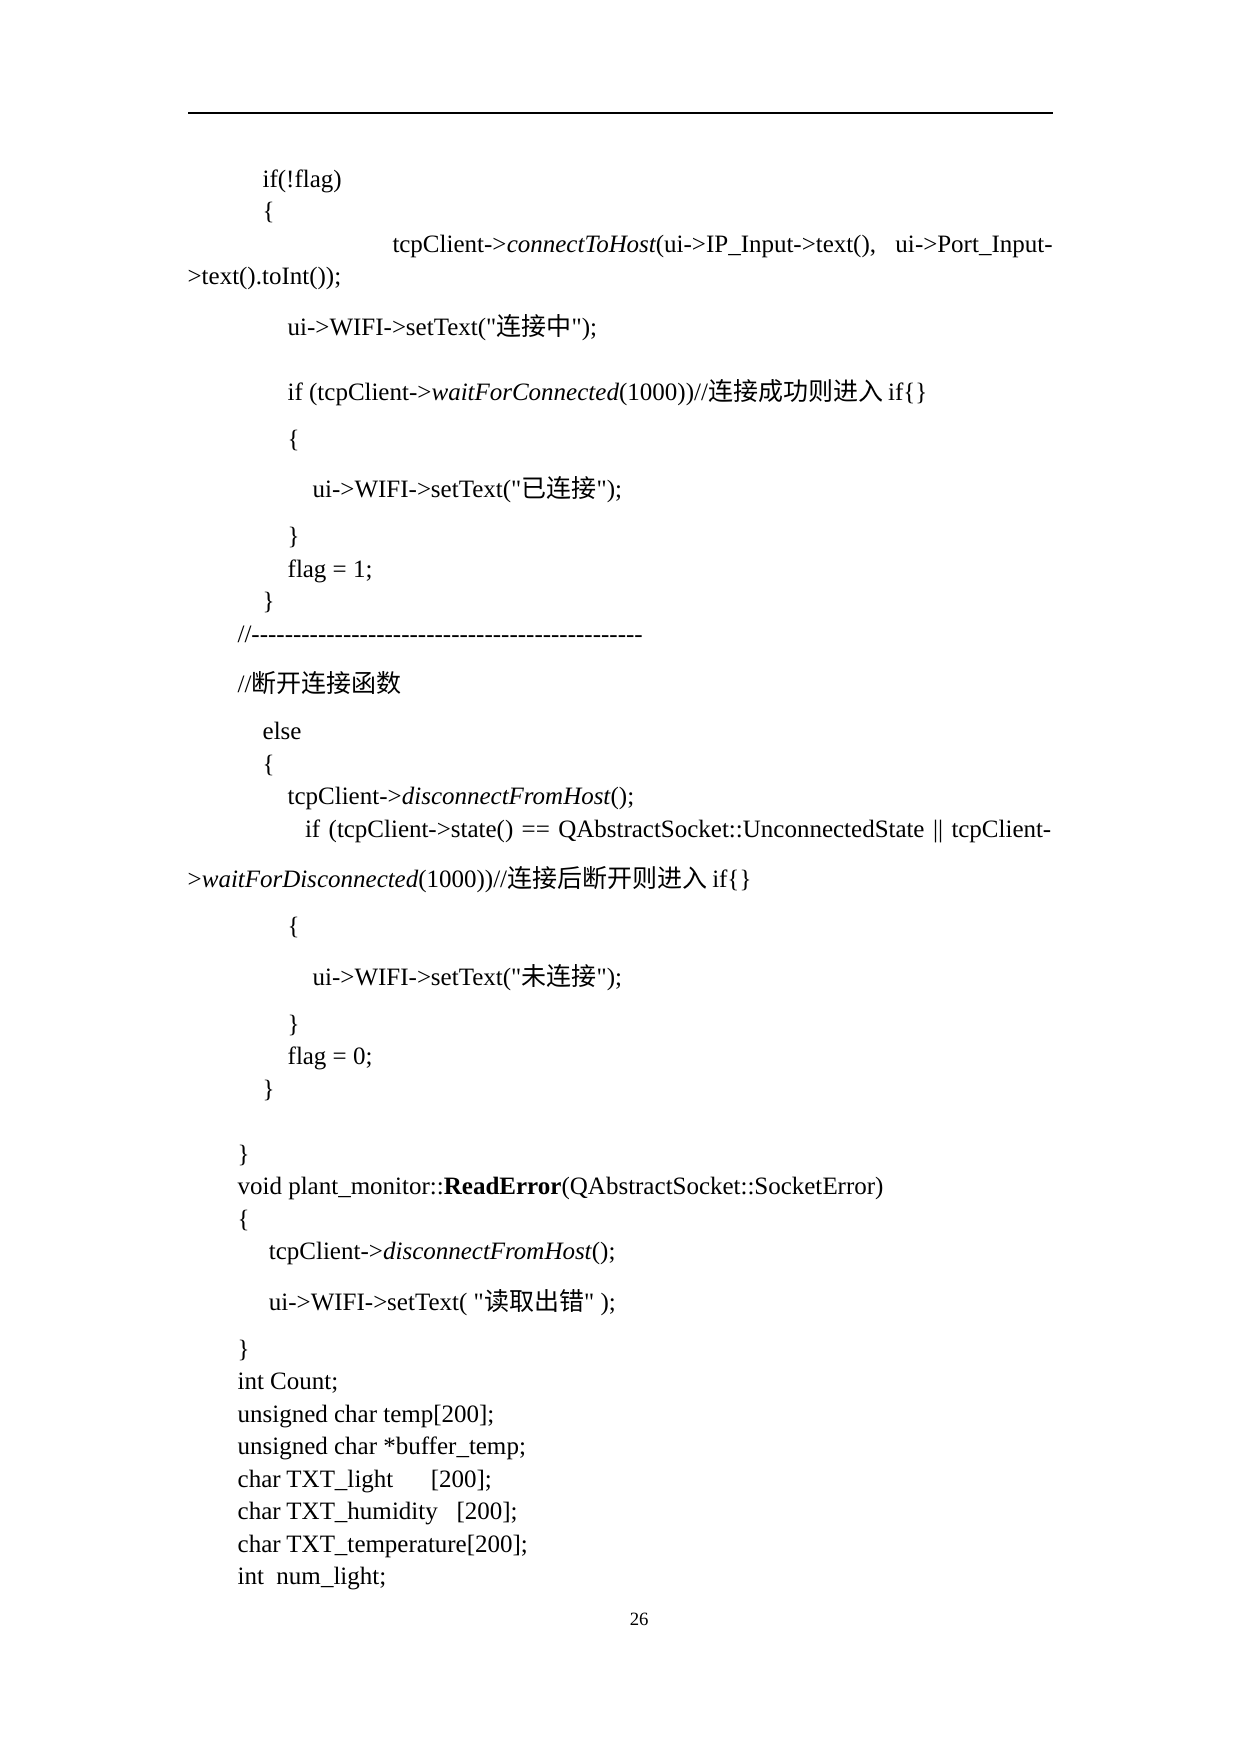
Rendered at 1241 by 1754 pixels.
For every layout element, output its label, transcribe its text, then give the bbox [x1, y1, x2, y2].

text } [187, 1007, 1053, 1039]
text { [187, 909, 1053, 942]
text unsigned char *buffer_temp; [187, 1429, 1053, 1462]
text ui->WIFI->setText( "读取出错" ); [187, 1267, 1053, 1332]
text ui->WIFI->setText("连接中"); [187, 292, 1053, 357]
text } [187, 1332, 1053, 1364]
text char TXT_humidity [200]; [187, 1494, 1053, 1527]
text } [187, 519, 1053, 552]
text if (tcpClient->state() == QAbstractSocket::UnconnectedState || tcpClient->waitForDisconnected(1000))//连接后断开则进入if{} [187, 812, 1053, 909]
text { [187, 747, 1053, 779]
text } [187, 584, 1053, 617]
text } [187, 1072, 1053, 1104]
text int Count; [187, 1364, 1053, 1397]
text flag = 1; [187, 552, 1053, 584]
text //----------------------------------------------- [187, 617, 1053, 649]
text //断开连接函数 [187, 649, 1053, 714]
text ui->WIFI->setText("已连接"); [187, 454, 1053, 519]
text if(!flag) [187, 162, 1053, 194]
text unsigned char temp[200]; [187, 1397, 1053, 1429]
text if (tcpClient->waitForConnected(1000))//连接成功则进入if{} [187, 357, 1053, 422]
text char TXT_light [200]; [187, 1462, 1053, 1494]
text ui->WIFI->setText("未连接"); [187, 942, 1053, 1007]
text tcpClient->disconnectFromHost(); [187, 1234, 1053, 1267]
text { [187, 422, 1053, 454]
text char TXT_temperature[200]; [187, 1527, 1053, 1559]
text int num_light; [187, 1559, 1053, 1592]
text { [187, 194, 1053, 227]
text tcpClient->connectToHost(ui->IP_Input->text(), ui->Port_Input->text().toInt()); [187, 227, 1053, 292]
text else [187, 714, 1053, 747]
text tcpClient->disconnectFromHost(); [187, 779, 1053, 812]
text flag = 0; [187, 1039, 1053, 1072]
text void plant_monitor::ReadError(QAbstractSocket::SocketError) [187, 1169, 1053, 1202]
text } [187, 1137, 1053, 1169]
text { [187, 1202, 1053, 1234]
